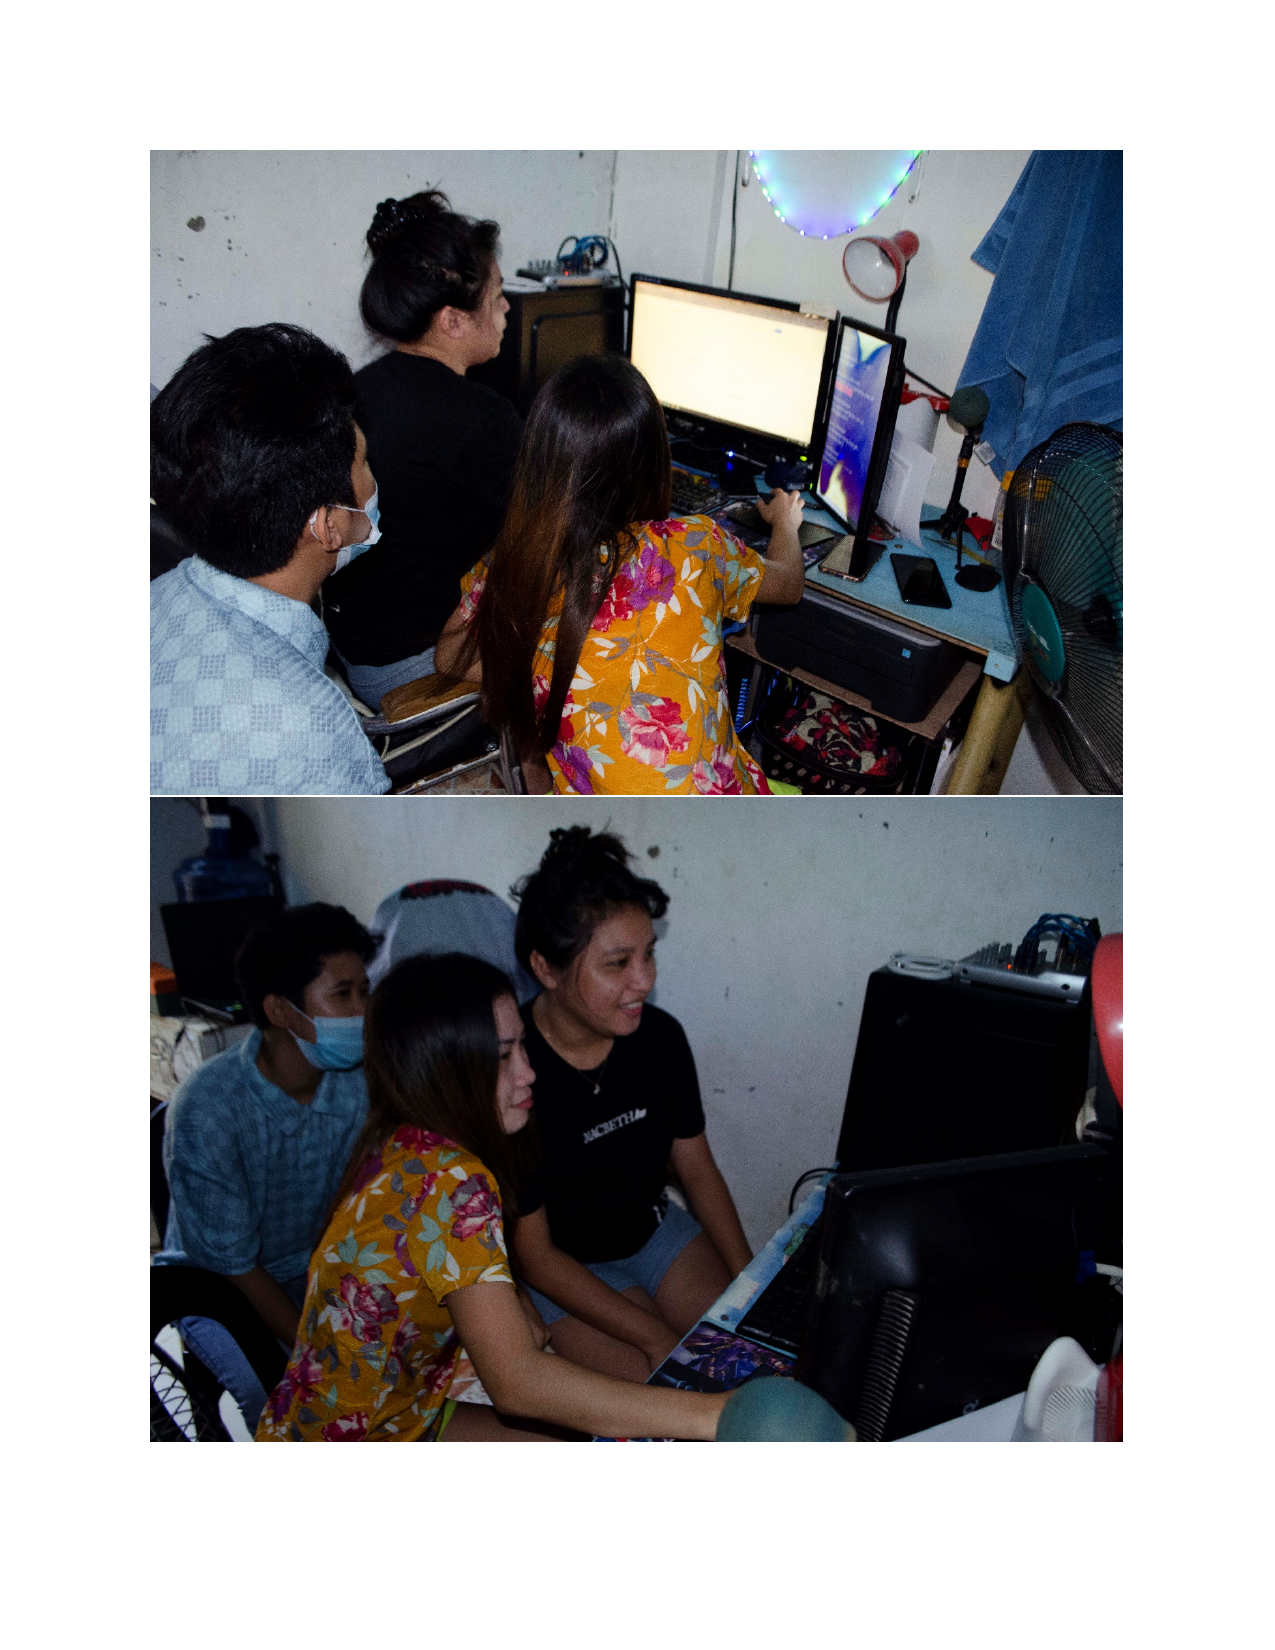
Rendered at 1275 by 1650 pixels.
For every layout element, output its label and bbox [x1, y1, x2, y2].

picture [150, 150, 1123, 795]
picture [150, 797, 1123, 1442]
